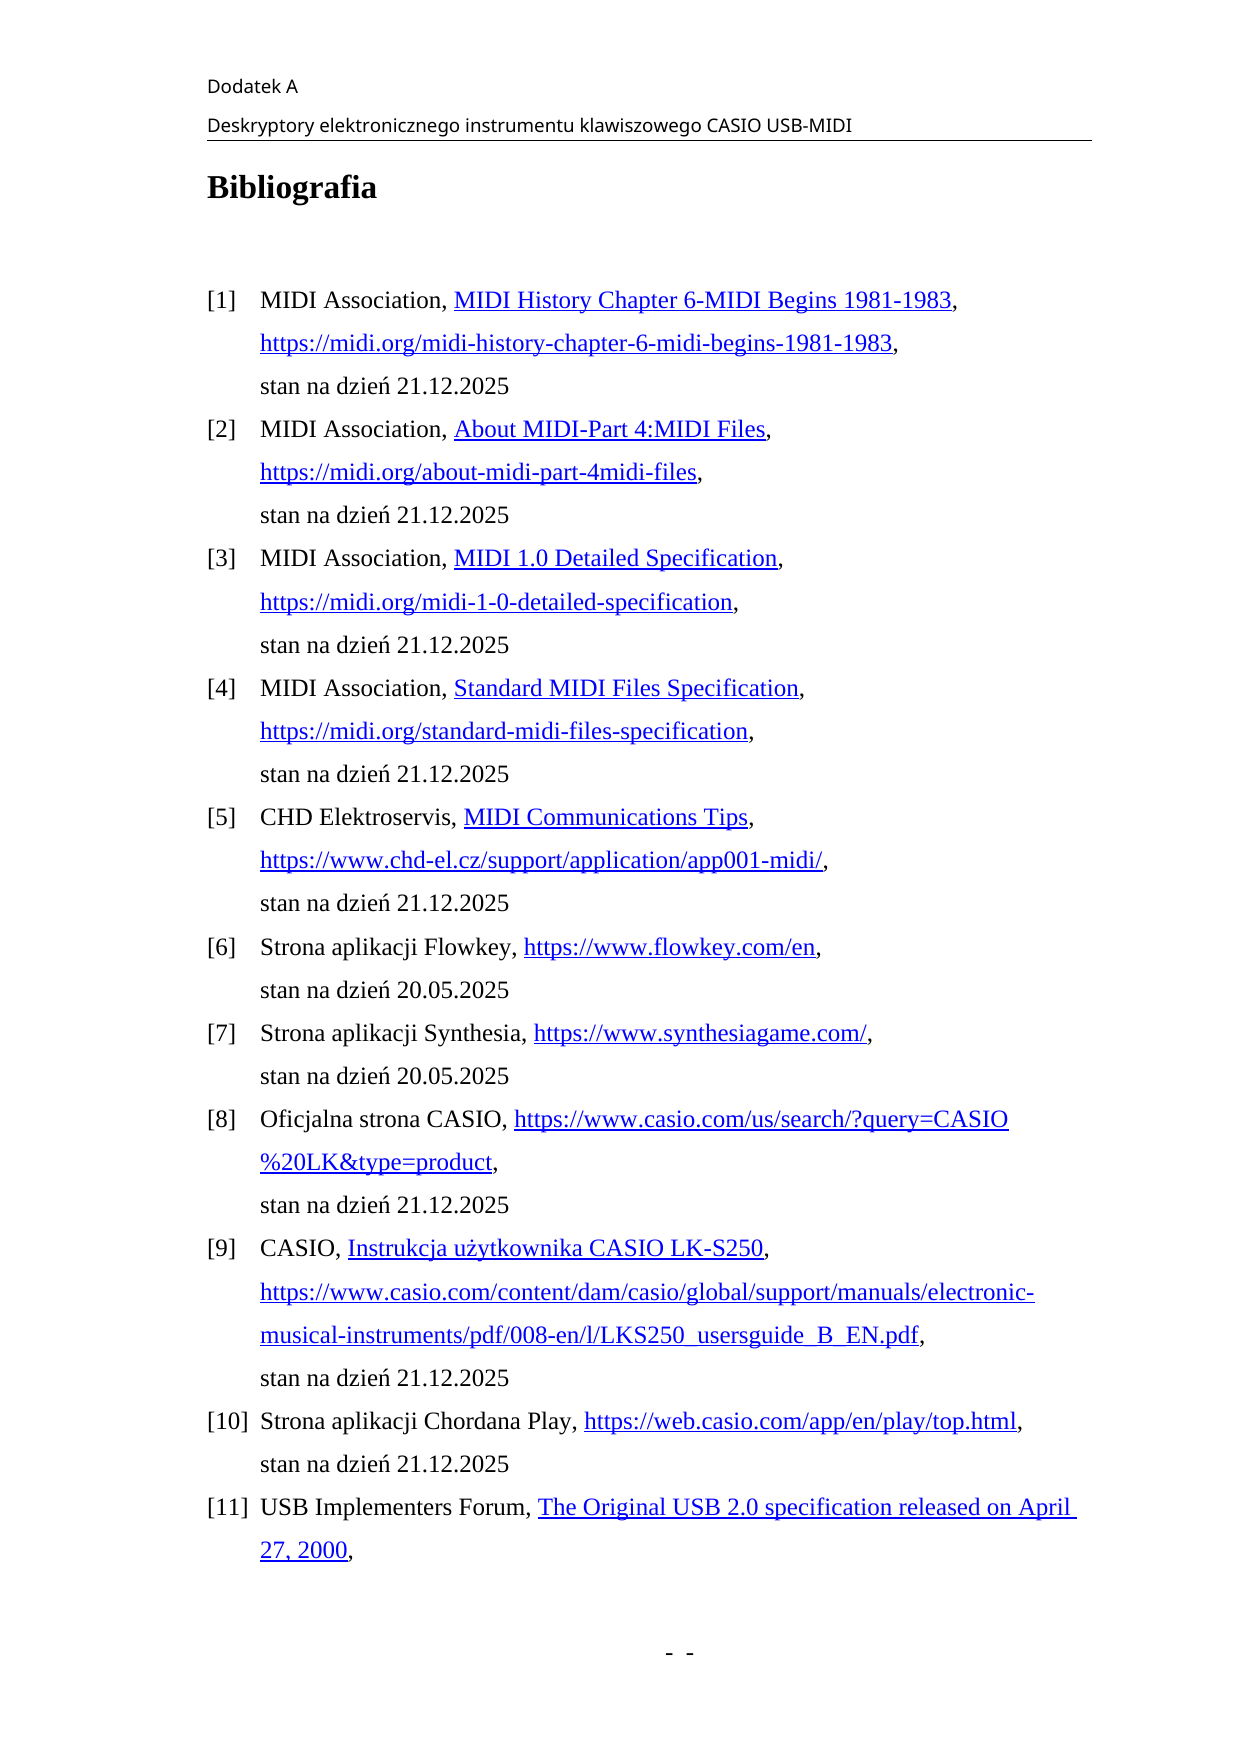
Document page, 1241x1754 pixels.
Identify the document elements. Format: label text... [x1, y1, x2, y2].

text Oficjalna strona CASIO, https://www.casio.com/us/search/?query=CASIO%20LK&type=product, stan na dzień 21.12.2025 [207, 1104, 1092, 1219]
text Strona aplikacji Chordana Play, https://web.casio.com/app/en/play/top.html, stan na dzień 21.12.2025 [207, 1406, 1092, 1478]
subtitle Bibliografia [207, 151, 1092, 210]
text MIDI Association, Standard MIDI Files Specification, https://midi.org/standard-midi-files-specification, stan na dzień 21.12.2025 [207, 673, 1092, 788]
text CASIO, Instrukcja użytkownika CASIO LK-S250, https://www.casio.com/content/dam/casio/global/support/manuals/electronic-musical-instruments/pdf/008-en/l/LKS250_usersguide_B_EN.pdf, stan na dzień 21.12.2025 [207, 1233, 1092, 1392]
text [207, 1492, 1092, 1564]
text MIDI Association, About MIDI-Part 4:MIDI Files, https://midi.org/about-midi-part-4midi-files, stan na dzień 21.12.2025 [207, 414, 1092, 529]
text CHD Elektroservis, MIDI Communications Tips, https://www.chd-el.cz/support/application/app001-midi/, stan na dzień 21.12.2025 [207, 802, 1092, 917]
text MIDI Association, MIDI 1.0 Detailed Specification, https://midi.org/midi-1-0-detailed-specification, stan na dzień 21.12.2025 [207, 543, 1092, 658]
text MIDI Association, MIDI History Chapter 6-MIDI Begins 1981-1983, https://midi.org/midi-history-chapter-6-midi-begins-1981-1983, stan na dzień 21.12.2025 [207, 285, 1092, 400]
text Strona aplikacji Synthesia, https://www.synthesiagame.com/, stan na dzień 20.05.2025 [207, 1018, 1092, 1090]
text Strona aplikacji Flowkey, https://www.flowkey.com/en, stan na dzień 20.05.2025 [207, 932, 1092, 1003]
